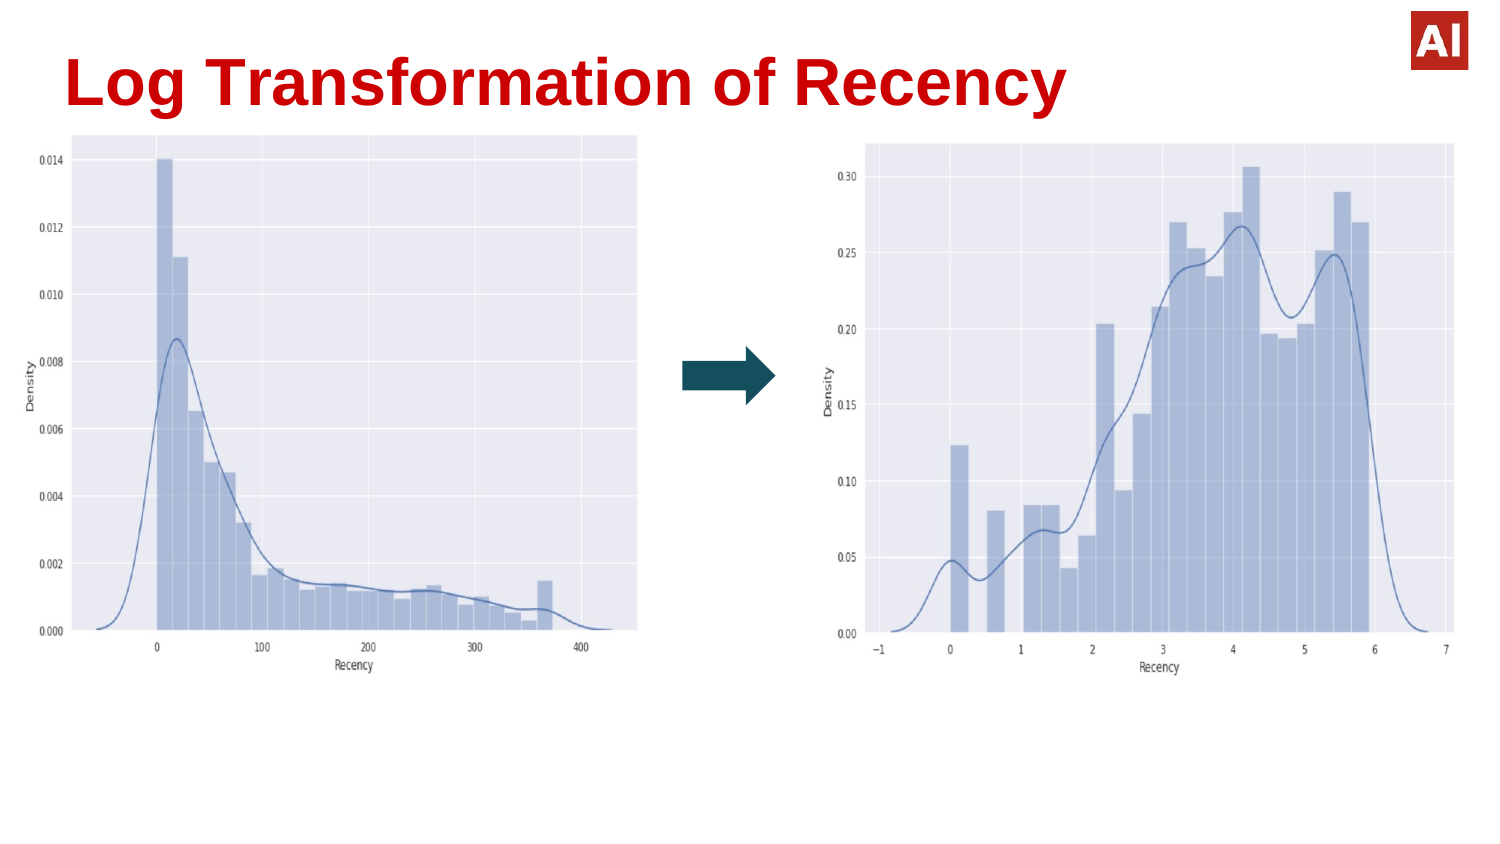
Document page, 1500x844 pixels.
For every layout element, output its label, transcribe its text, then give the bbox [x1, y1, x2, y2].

picture [15, 126, 641, 676]
picture [1411, 11, 1469, 70]
picture [819, 136, 1459, 686]
subtitle Log Transformation of Recency [64, 42, 1283, 119]
